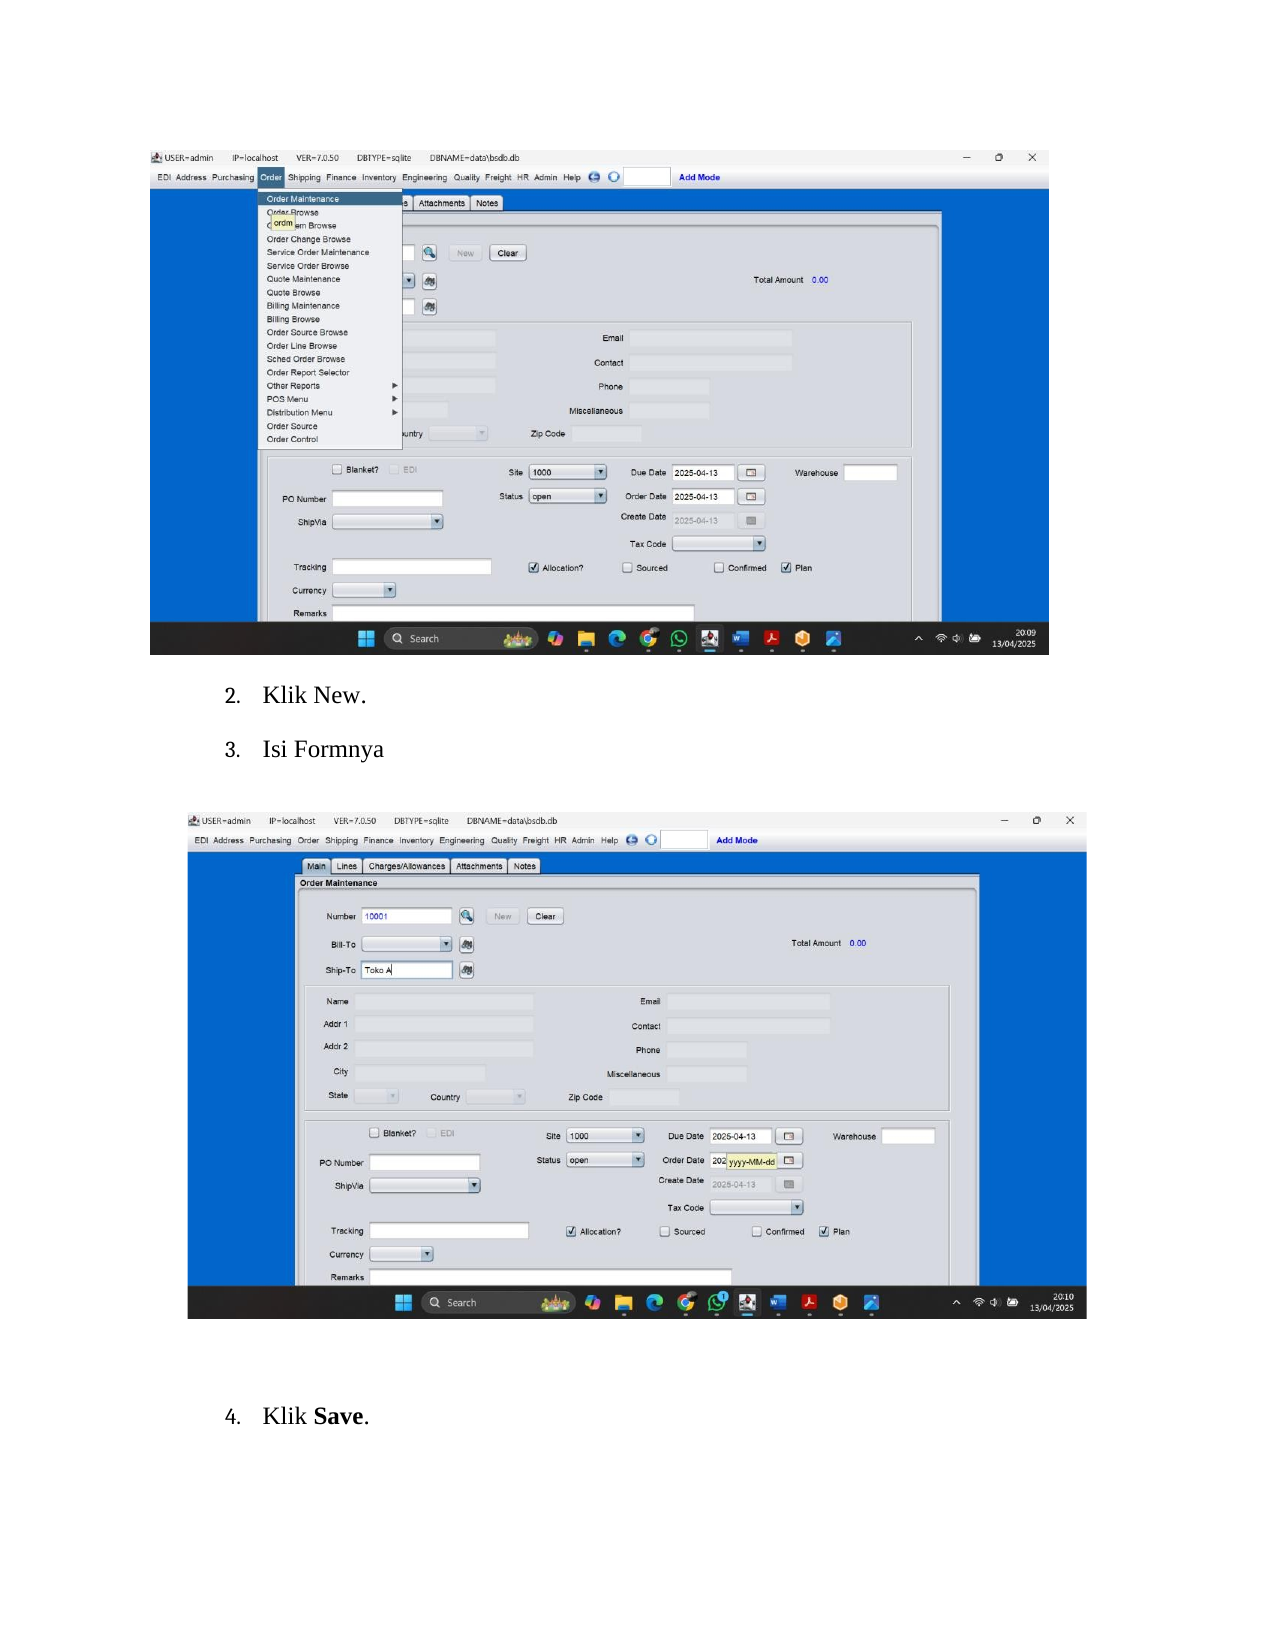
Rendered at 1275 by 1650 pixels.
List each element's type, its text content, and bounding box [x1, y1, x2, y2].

list Isi Formnya [225, 734, 1125, 763]
picture [150, 150, 1049, 655]
list Klik Save. [225, 1401, 1125, 1431]
list Klik New. [225, 680, 1125, 709]
picture [187, 812, 1087, 1319]
